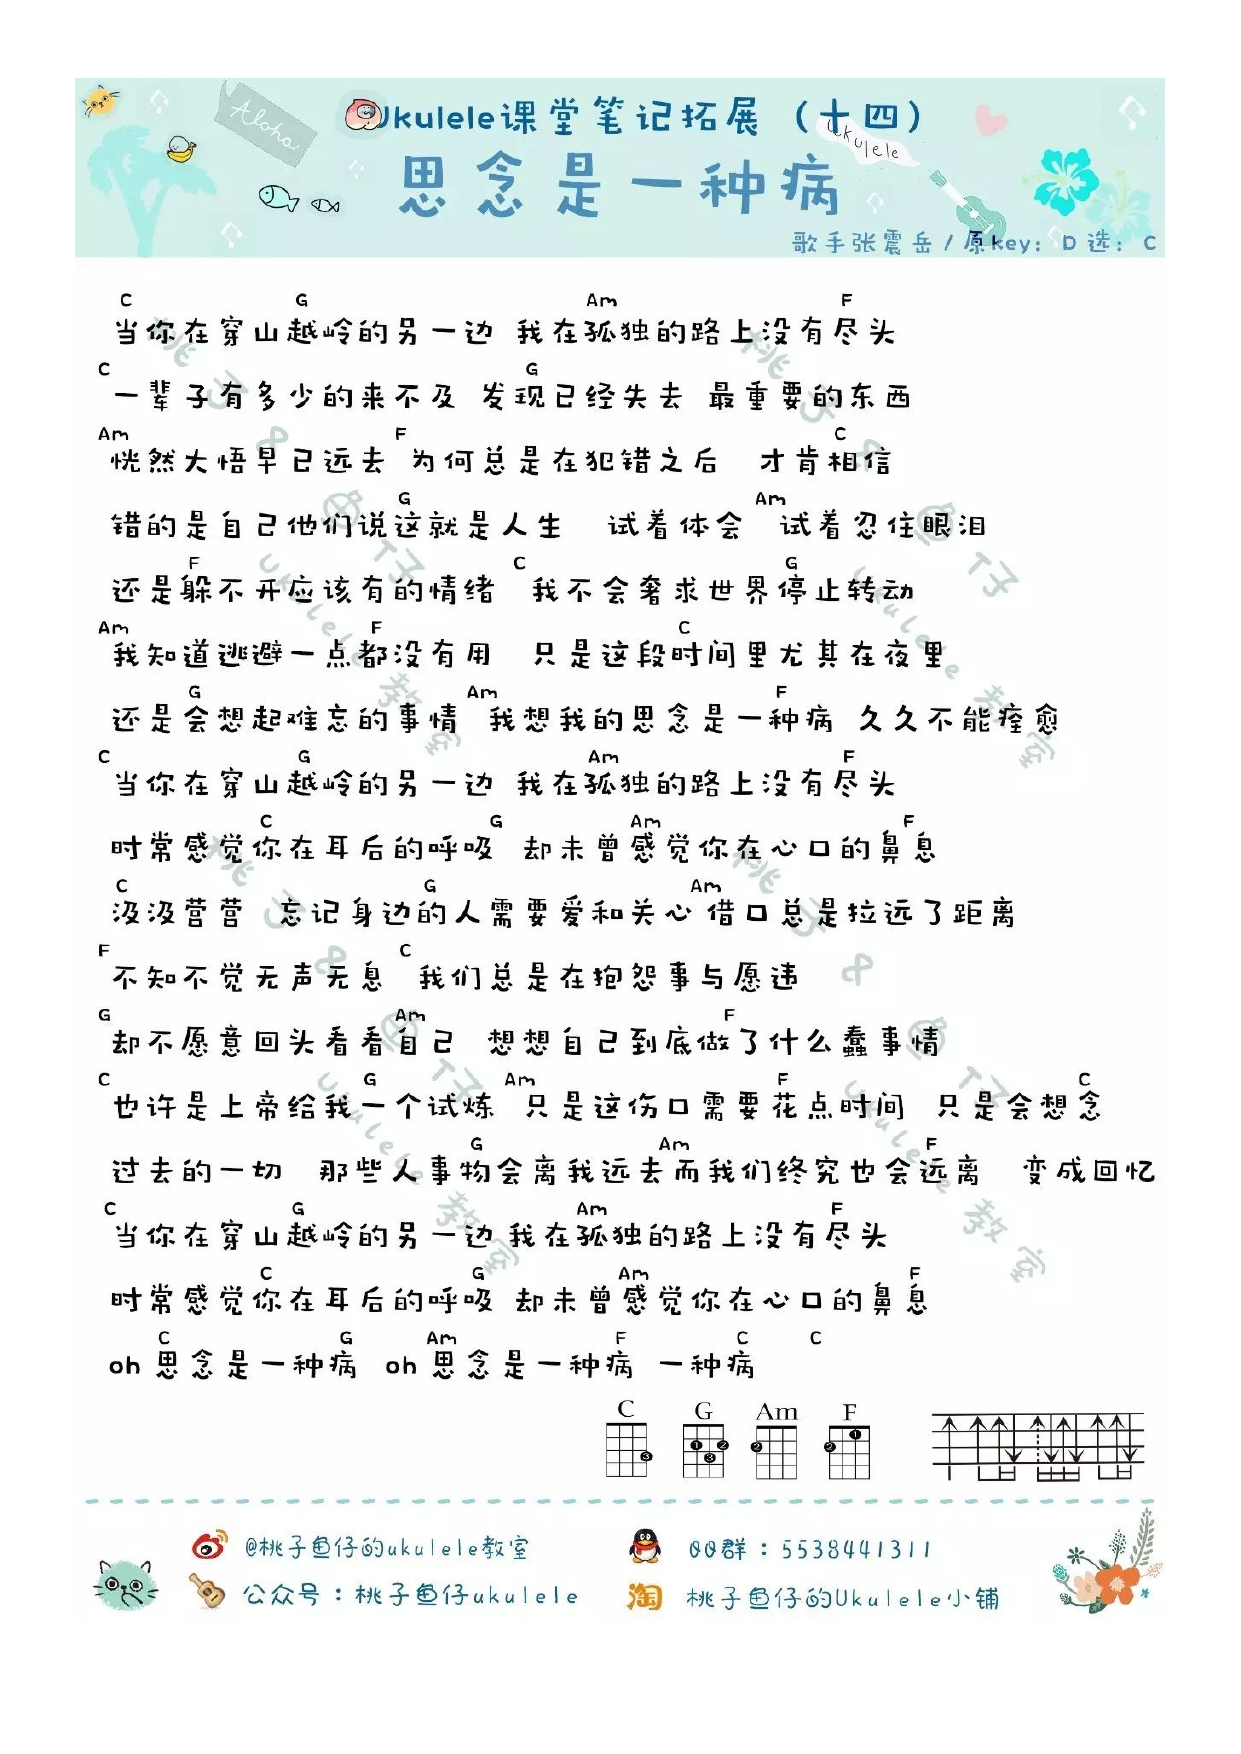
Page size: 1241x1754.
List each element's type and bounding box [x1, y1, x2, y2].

picture [75, 78, 1166, 1622]
